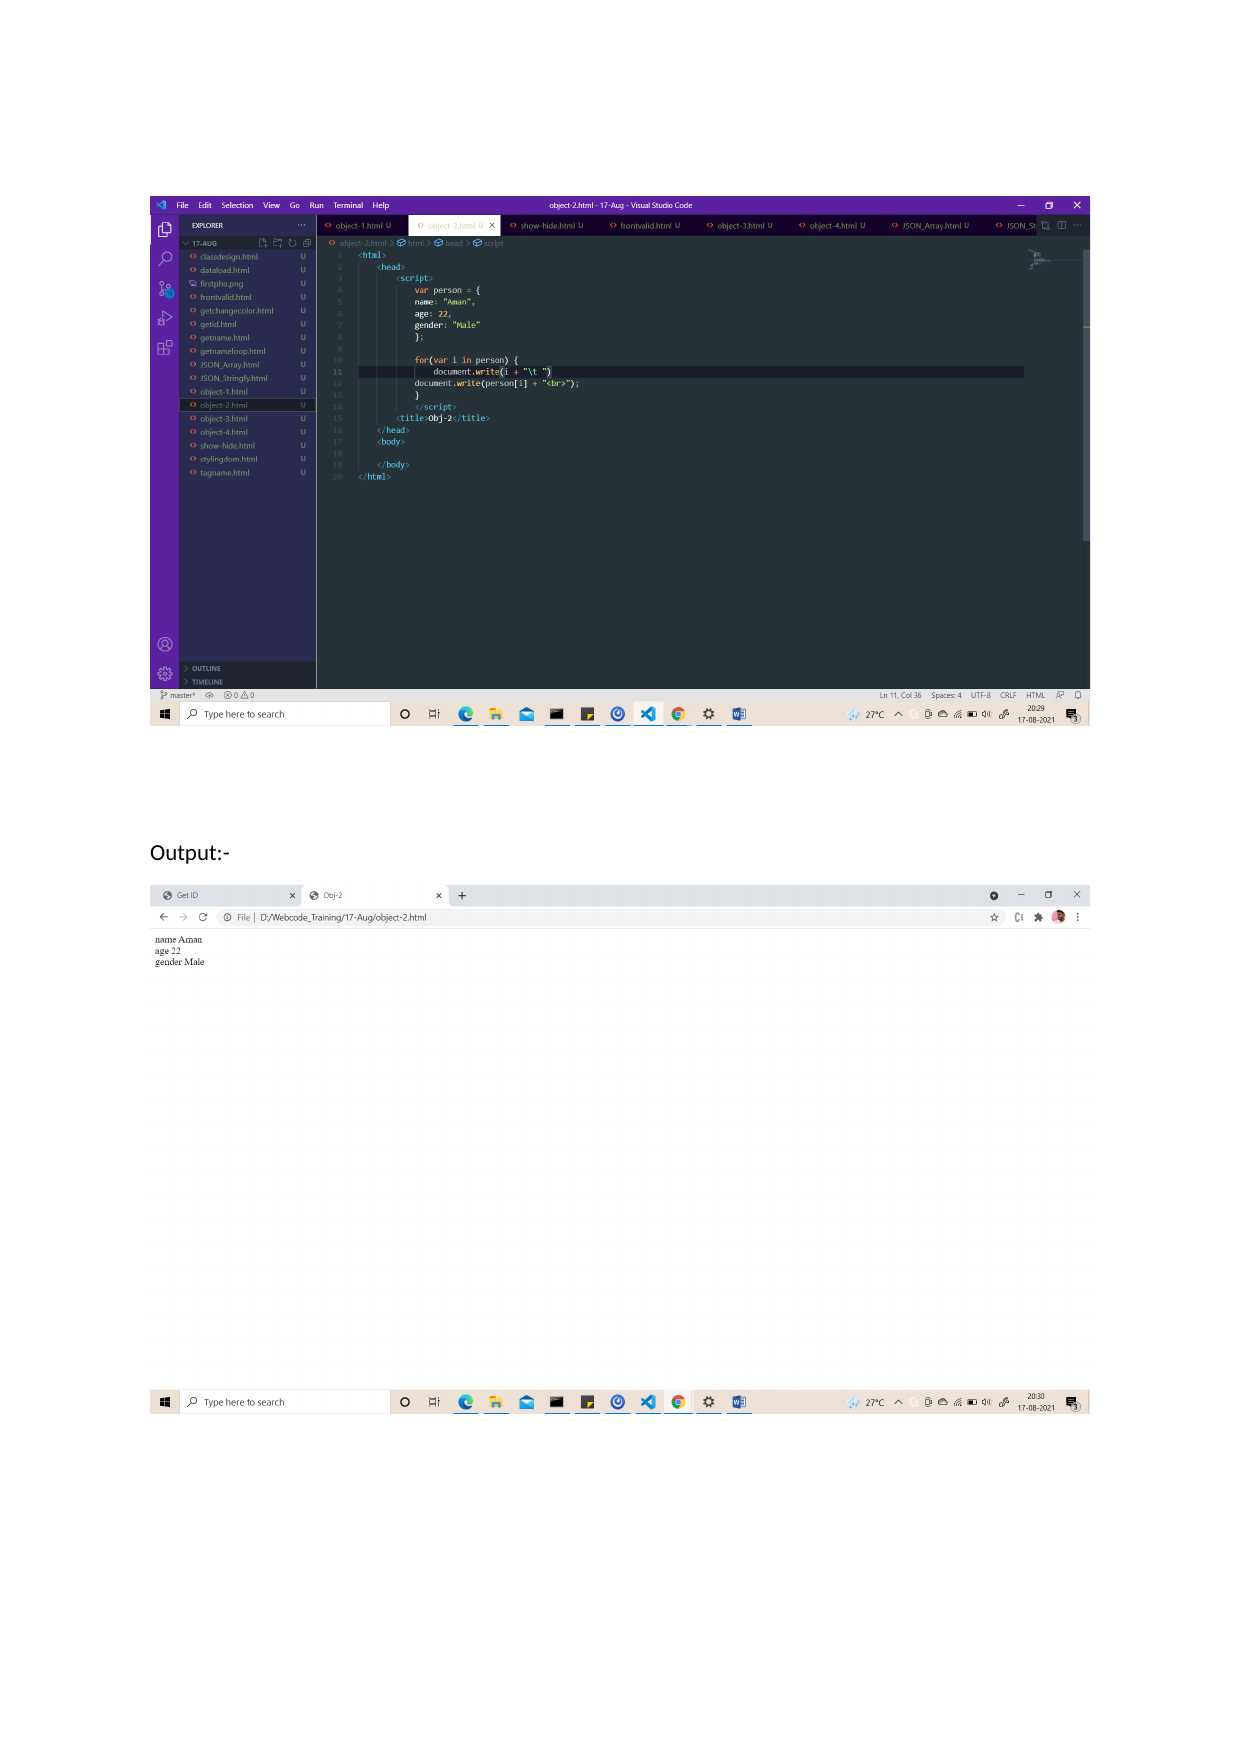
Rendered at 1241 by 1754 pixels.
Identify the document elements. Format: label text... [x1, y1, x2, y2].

picture [150, 885, 1091, 1414]
text Output:- [150, 838, 1090, 866]
picture [150, 196, 1091, 726]
